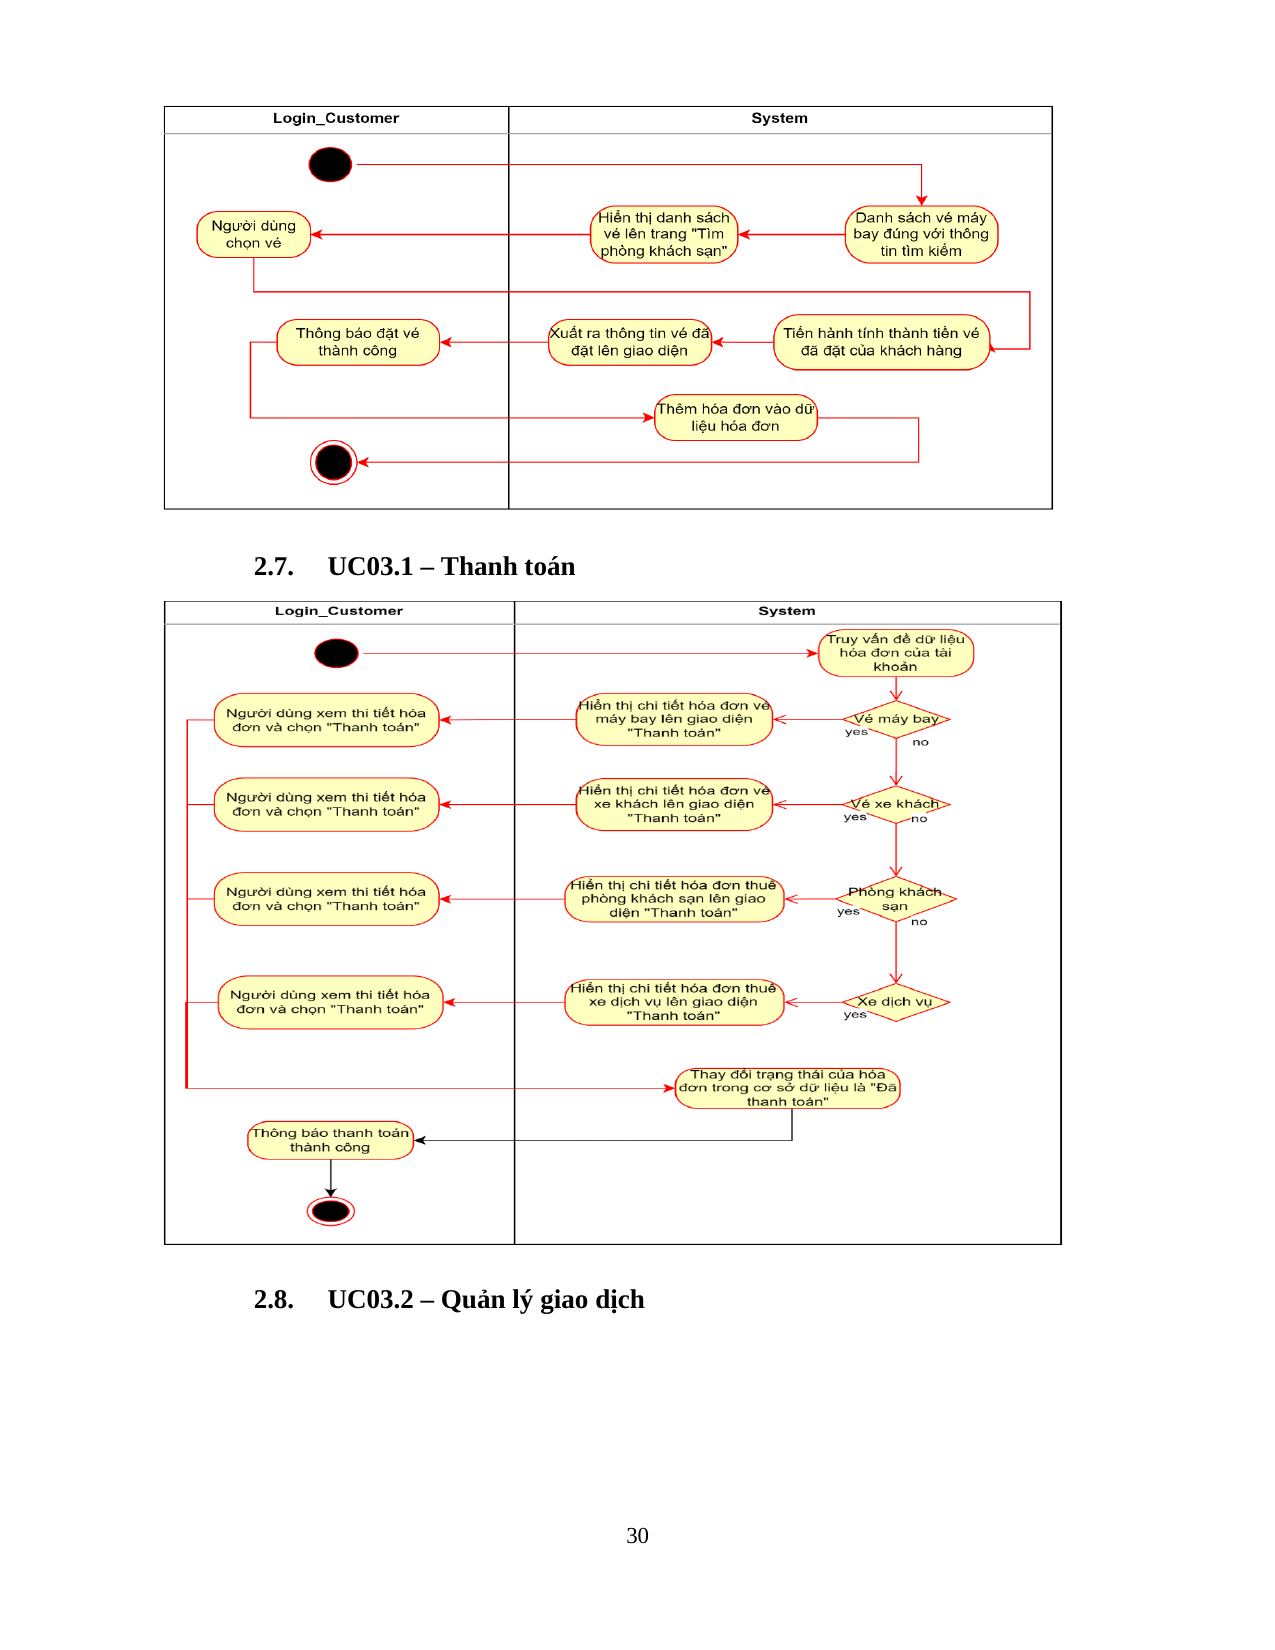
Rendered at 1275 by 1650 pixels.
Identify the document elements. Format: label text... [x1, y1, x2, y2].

picture [150, 592, 1075, 1254]
subtitle UC03.2 – Quản lý giao dịch [253, 1283, 1125, 1314]
subtitle UC03.1 – Thanh toán [253, 550, 1125, 581]
picture [150, 94, 1065, 521]
